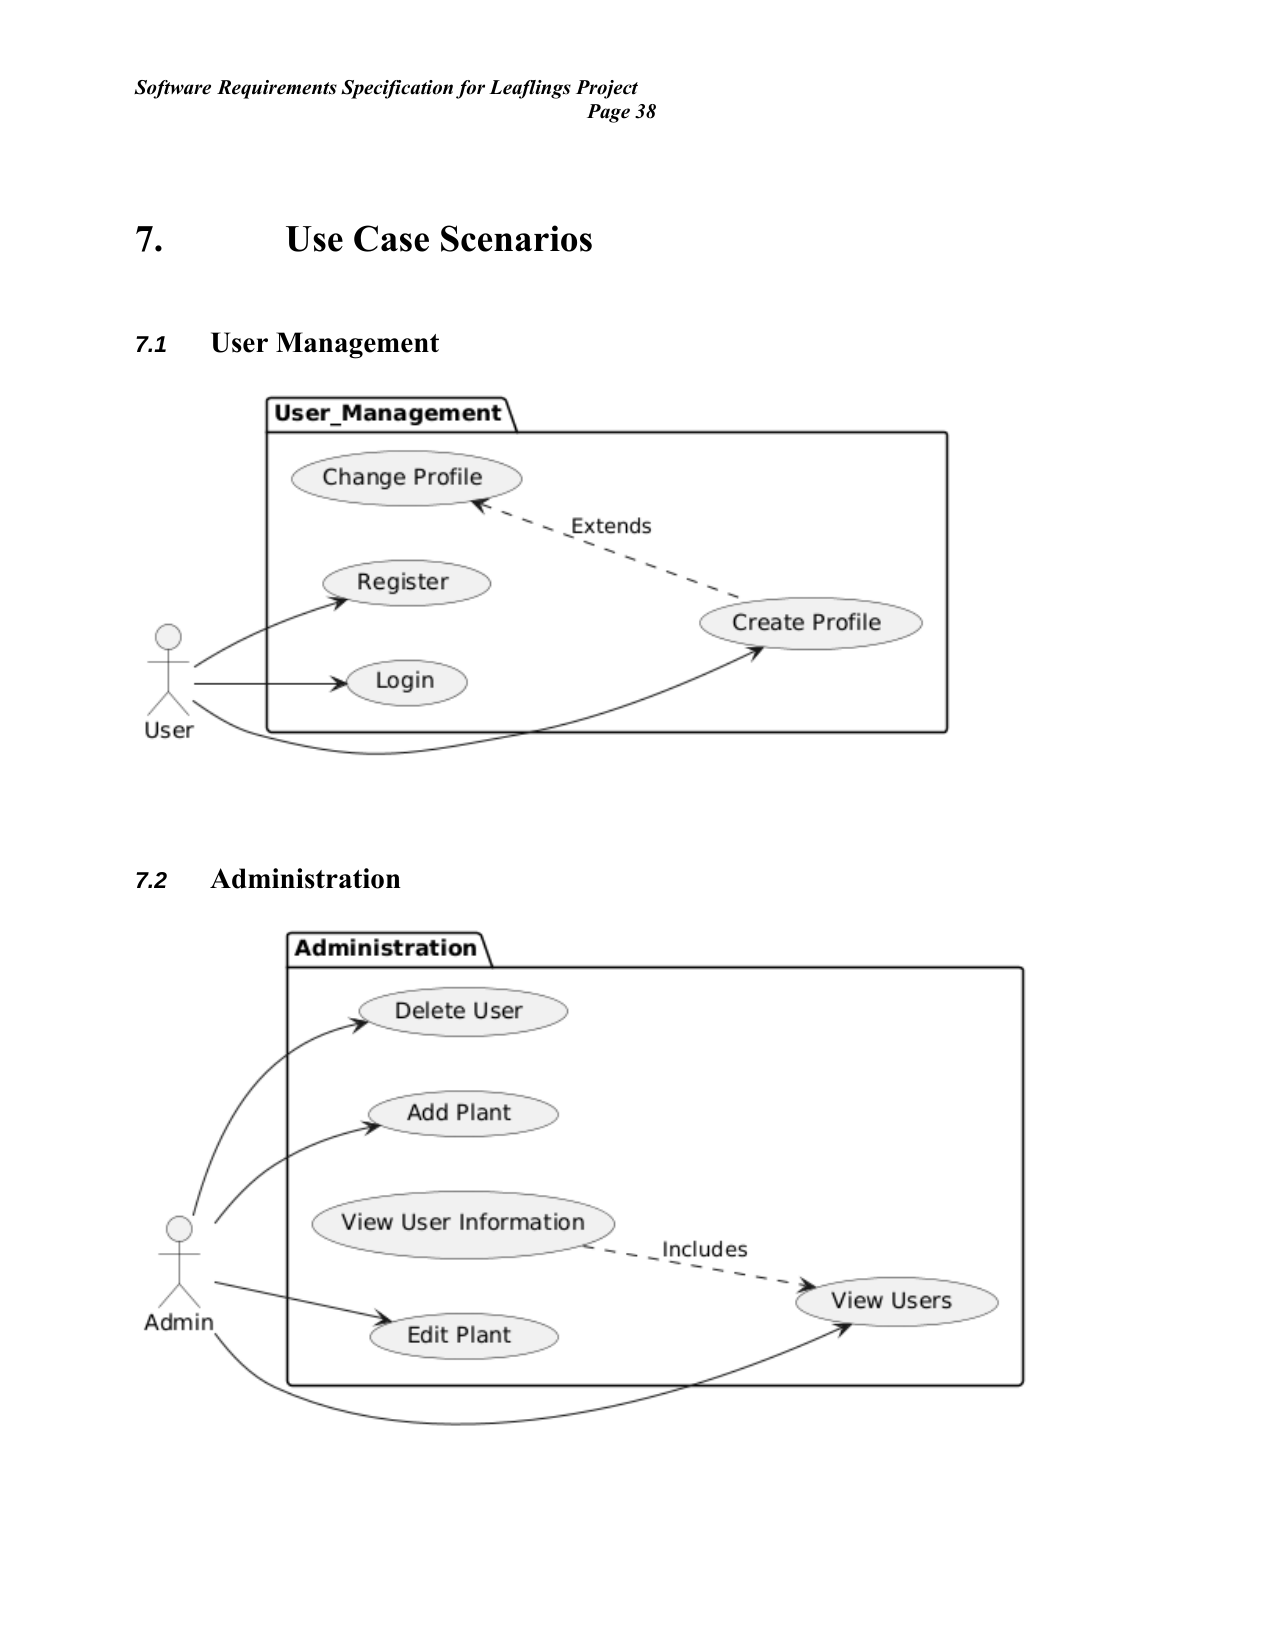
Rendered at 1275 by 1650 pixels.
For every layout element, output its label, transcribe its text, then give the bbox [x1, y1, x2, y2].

picture [135, 923, 1032, 1487]
subtitle User Management [135, 326, 1140, 359]
subtitle Administration [135, 861, 1140, 895]
picture [135, 388, 955, 774]
subtitle Use Case Scenarios [135, 216, 1140, 259]
